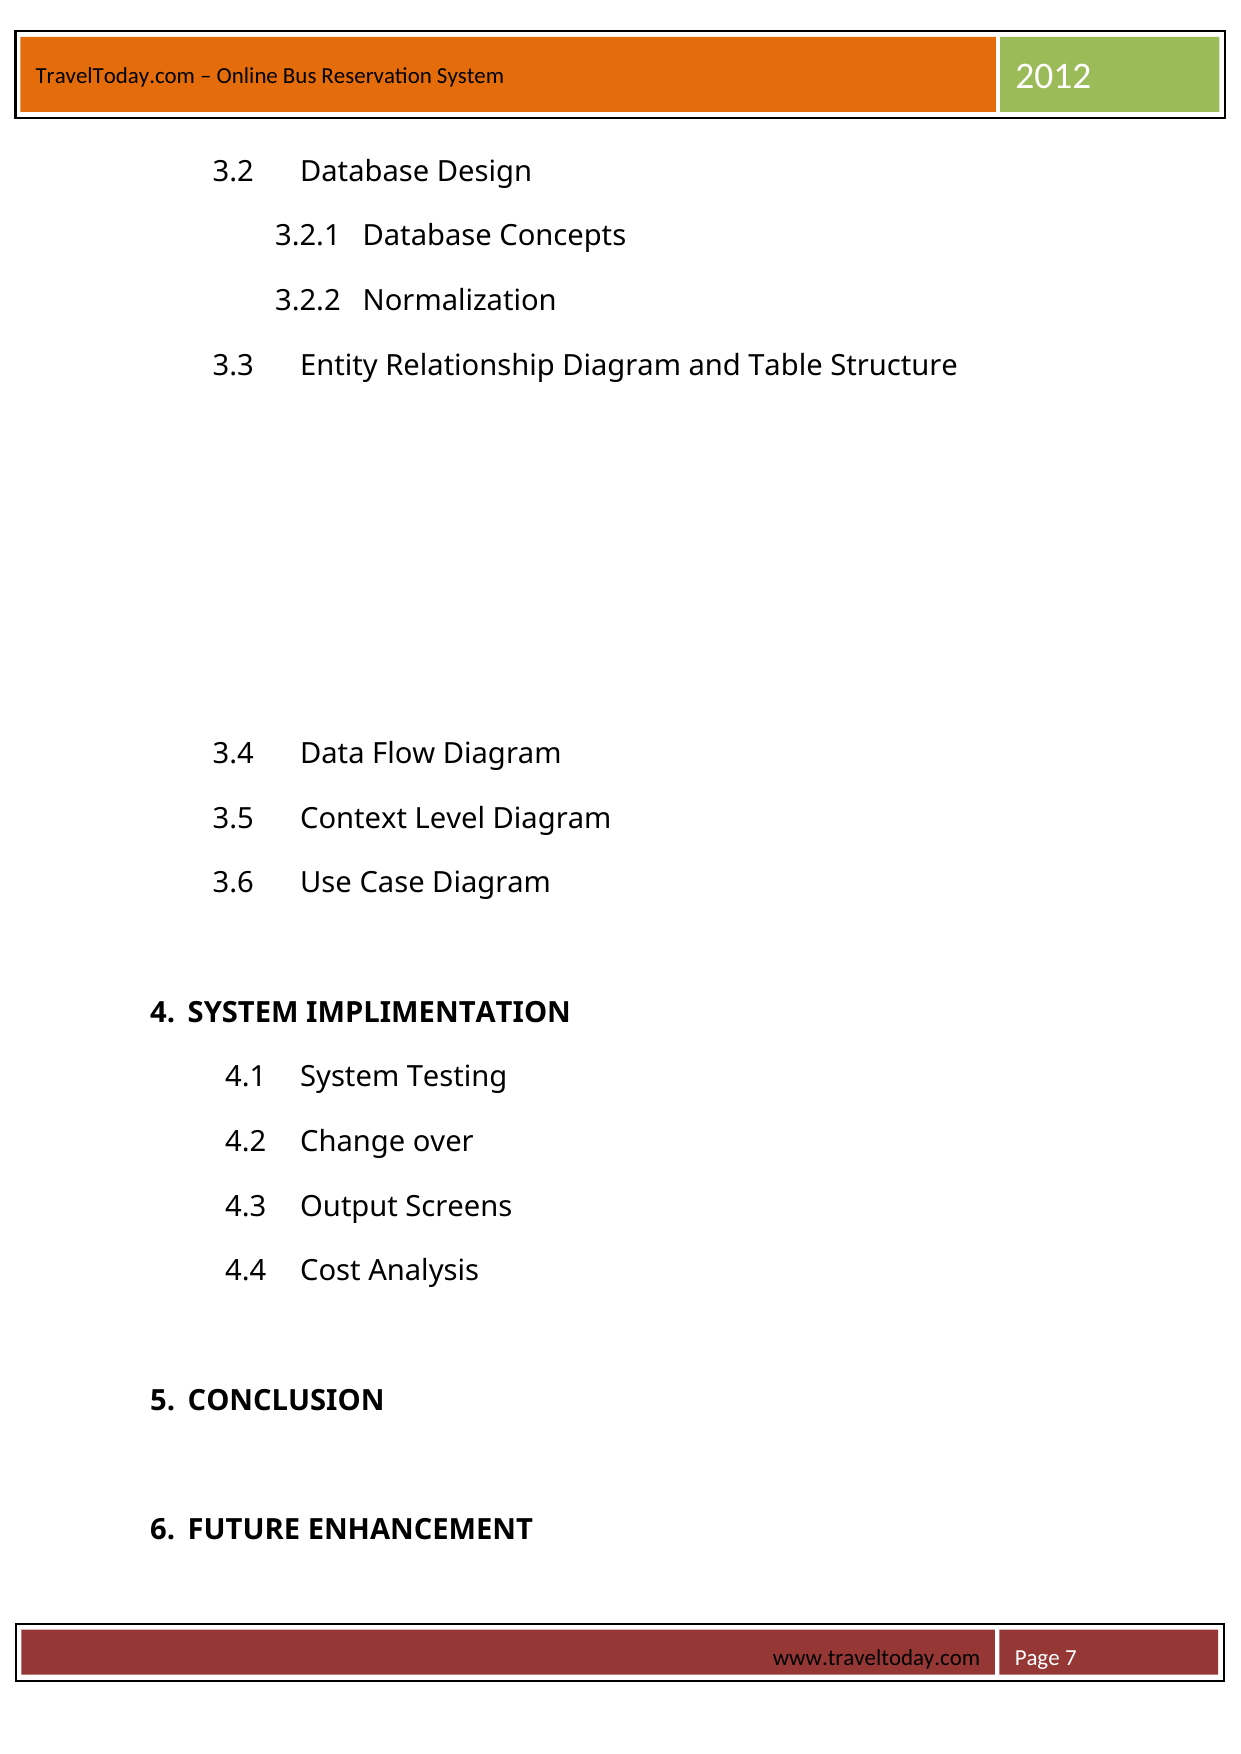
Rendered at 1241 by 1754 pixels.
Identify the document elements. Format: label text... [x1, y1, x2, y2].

list Output Screens [225, 1185, 1090, 1225]
list Entity Relationship Diagram and Table Structure [212, 344, 1090, 384]
list Data Flow Diagram [212, 732, 1090, 772]
list Cost Analysis [225, 1250, 1090, 1289]
list Use Case Diagram [212, 862, 1090, 901]
list FUTURE ENHANCEMENT [150, 1508, 1090, 1548]
list Database Concepts [275, 215, 1090, 254]
list CONCLUSION [150, 1379, 1090, 1419]
list SYSTEM IMPLIMENTATION [150, 991, 1090, 1031]
list Normalization [275, 279, 1090, 319]
list Context Level Diagram [212, 797, 1090, 837]
list Database Design [212, 150, 1090, 190]
list Change over [225, 1120, 1090, 1160]
list System Testing [225, 1056, 1090, 1095]
